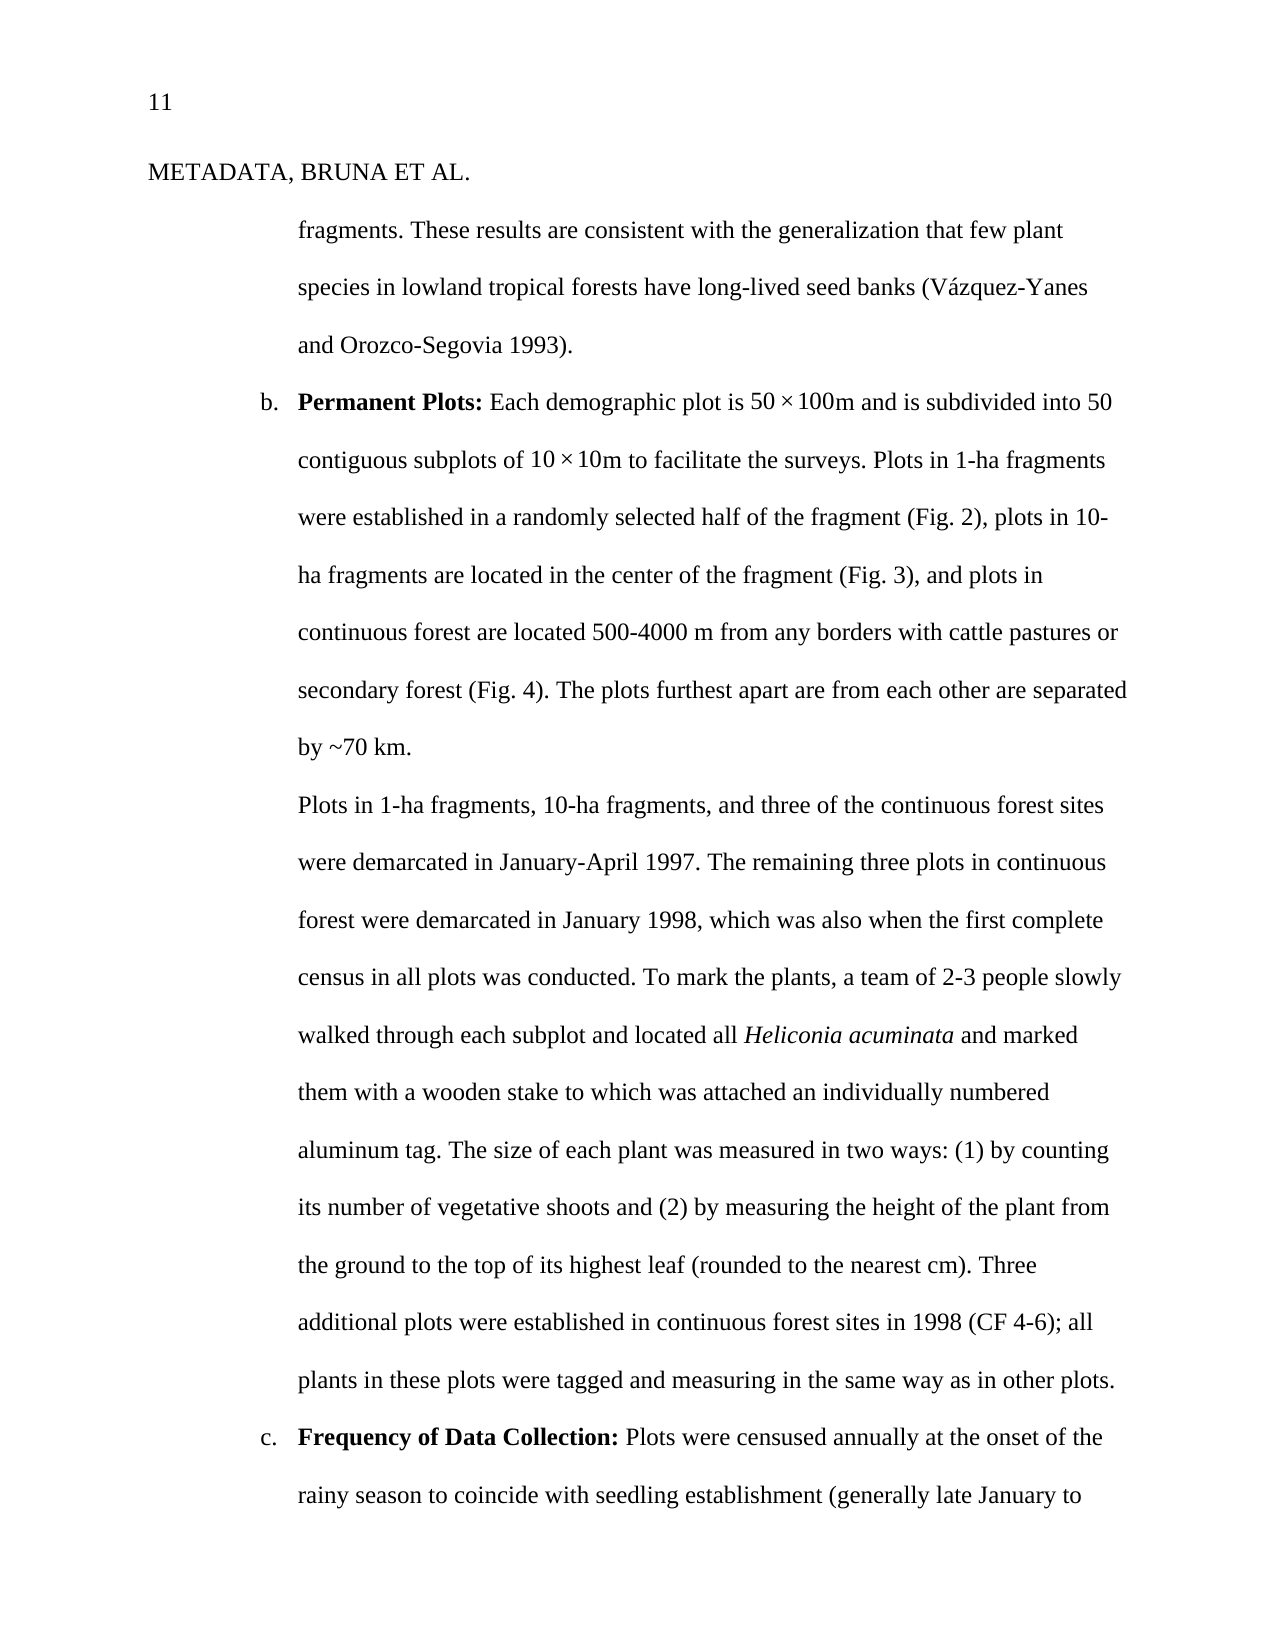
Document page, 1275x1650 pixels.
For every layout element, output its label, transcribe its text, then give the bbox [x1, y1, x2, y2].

text Plots in 1-ha fragments, 10-ha fragments, and three of the continuous forest sites were demarcated in January-April 1997. The remaining three plots in continuous forest were demarcated in January 1998, which was also when the first complete census in all plots was conducted. To mark the plants, a team of 2-3 people slowly walked through each subplot and located all Heliconia acuminata and marked them with a wooden stake to which was attached an individually numbered aluminum tag. The size of each plant was measured in two ways: (1) by counting its number of vegetative shoots and (2) by measuring the height of the plant from the ground to the top of its highest leaf (rounded to the nearest cm). Three additional plots were established in continuous forest sites in 1998 (CF 4-6); all plants in these plots were tagged and measuring in the same way as in other plots. [298, 790, 1127, 1394]
list Permanent Plots: Each demographic plot is m and is subdivided into 50 contiguous subplots of m to facilitate the surveys. Plots in 1-ha fragments were established in a randomly selected half of the fragment (Fig. 2), plots in 10-ha fragments are located in the center of the fragment (Fig. 3), and plots in continuous forest are located 500-4000 m from any borders with cattle pastures or secondary forest (Fig. 4). The plots furthest apart are from each other are separated by ~70 km. [260, 387, 1127, 761]
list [260, 1422, 1127, 1509]
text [298, 215, 1127, 359]
